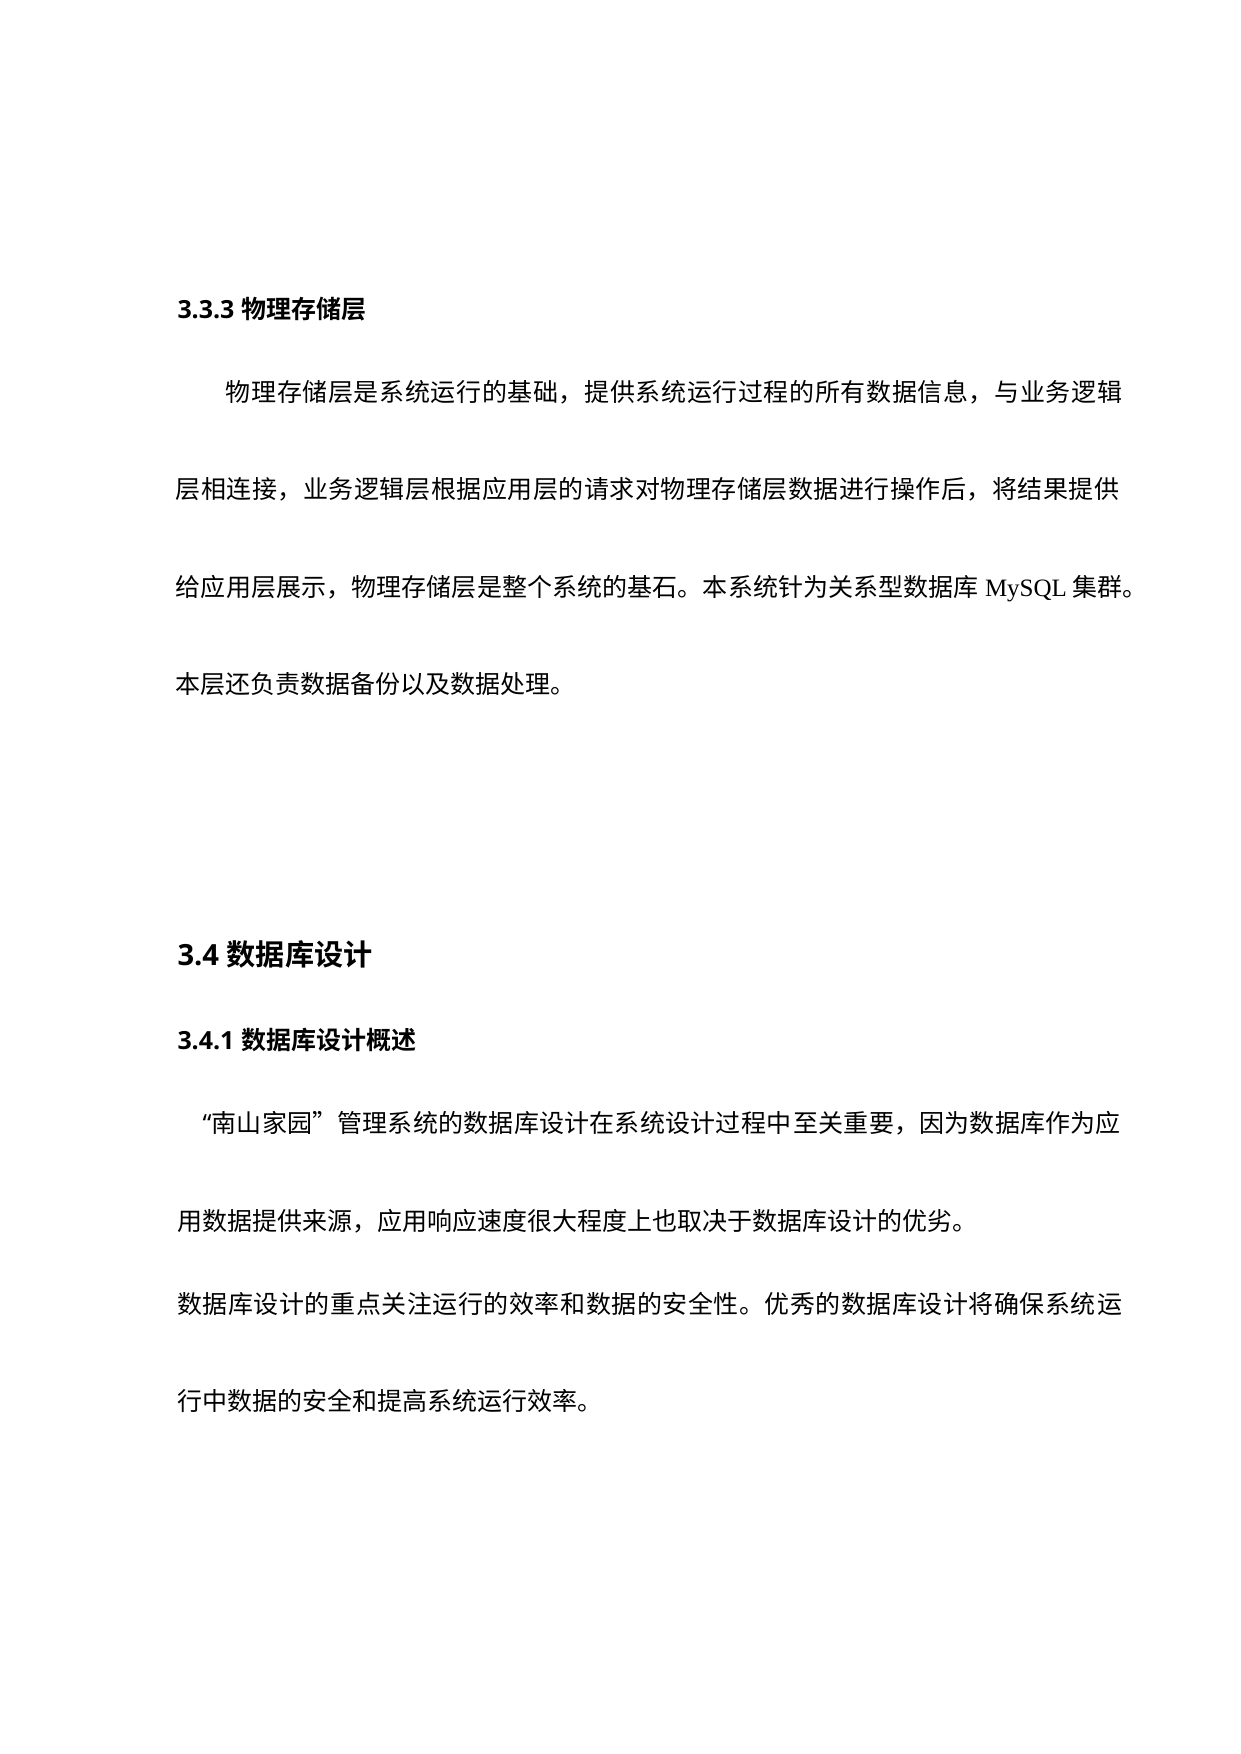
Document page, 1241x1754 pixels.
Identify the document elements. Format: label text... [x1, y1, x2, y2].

subtitle 3.4 数据库设计 [177, 920, 1122, 985]
text 物理存储层是系统运⾏的基础，提供系统运⾏过程的所有数据信息，与业务逻辑层相连接，业务逻辑层根据应⽤层的请求对物理存储层数据进⾏操作后，将结果提供给应⽤层展⽰，物理存储层是整个系统的基⽯。本系统针为关系型数据库MySQL集群。本层还负责数据备份以及数据处理。 [176, 358, 1122, 716]
text 数据库设计的重点关注运⾏的效率和数据的安全性。优秀的数据库设计将确保系统运行中数据的安全和提⾼系统运⾏效率。 [177, 1270, 1122, 1432]
text “南山家园”管理系统的数据库设计在系统设计过程中⾄关重要，因为数据库作为应用数据提供来源，应⽤响应速度很⼤程度上也取决于数据库设计的优劣。 [177, 1089, 1122, 1252]
subtitle 3.3.3 物理存储层 [177, 275, 1122, 340]
subtitle 3.4.1 数据库设计概述 [177, 1006, 1122, 1071]
